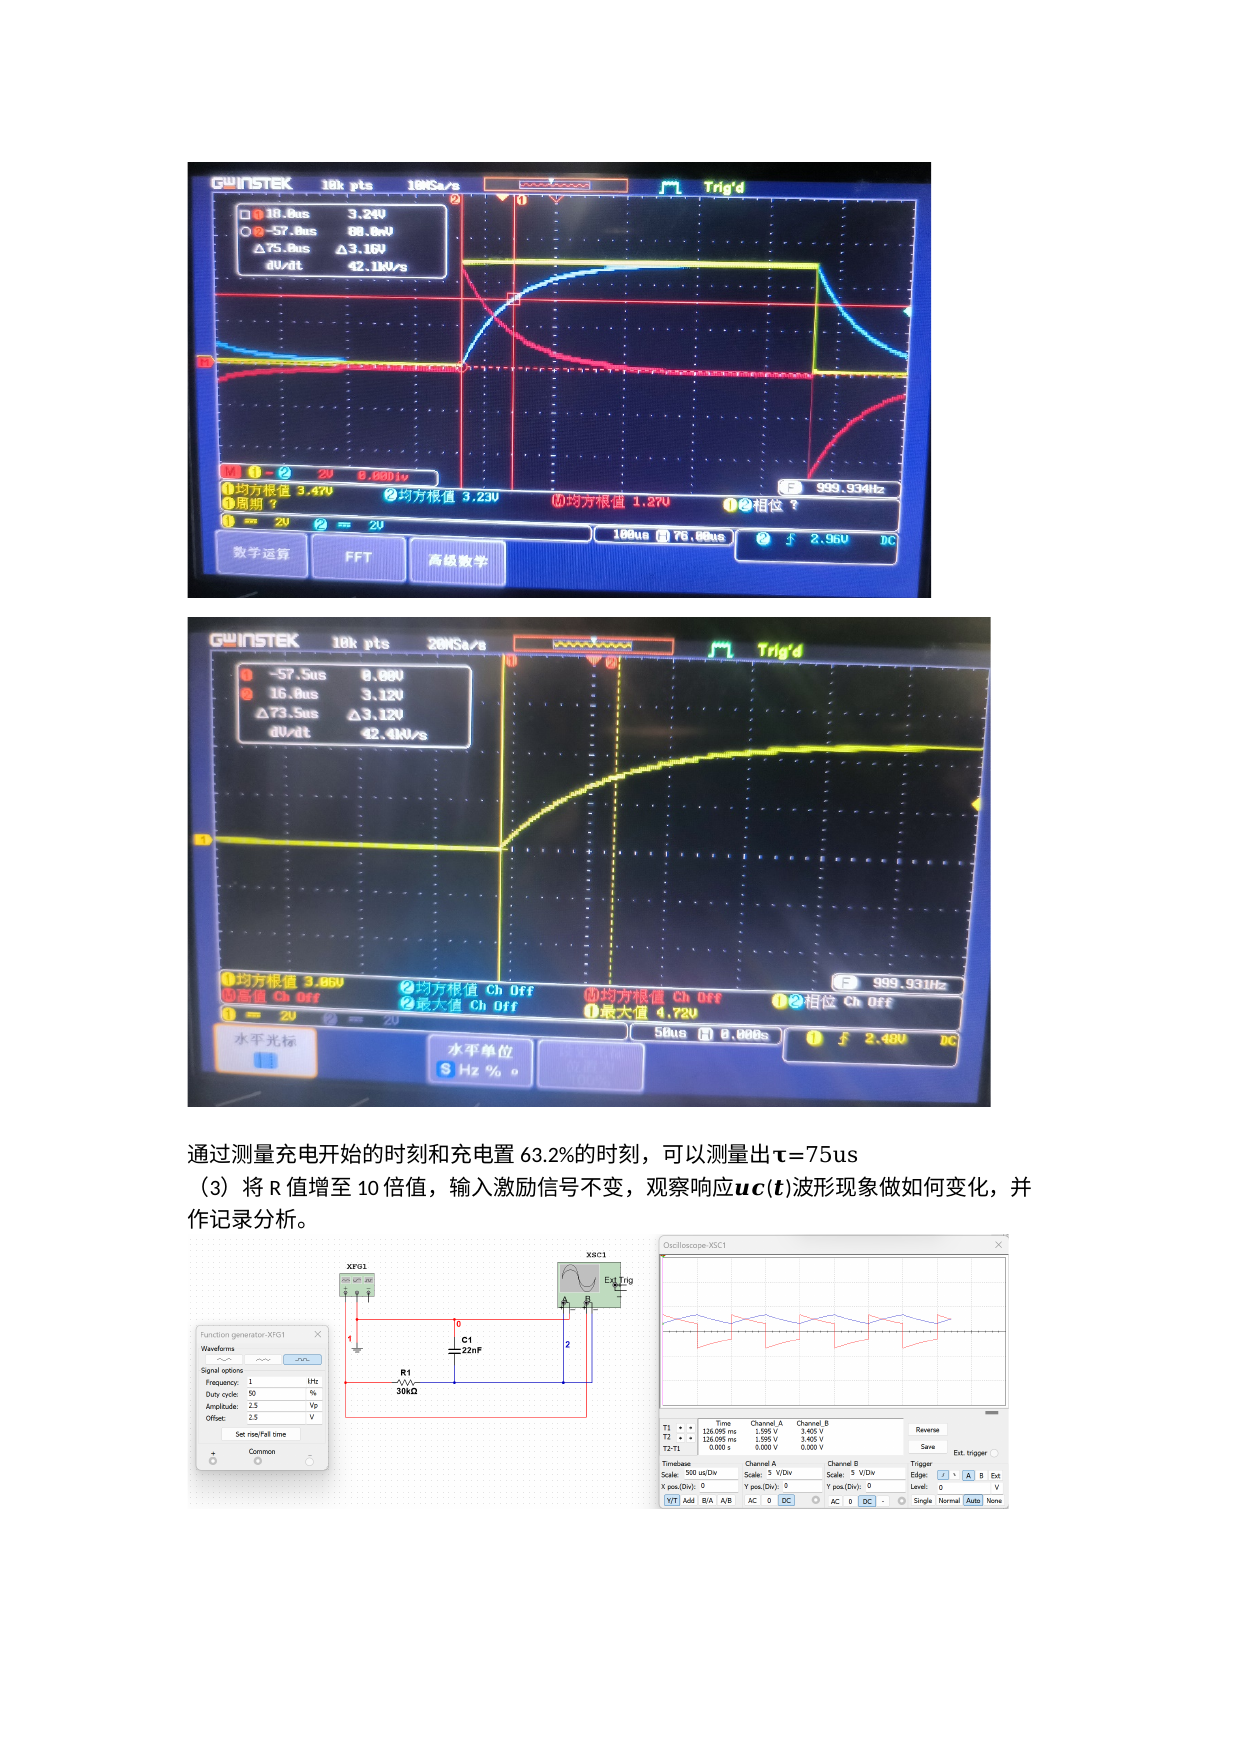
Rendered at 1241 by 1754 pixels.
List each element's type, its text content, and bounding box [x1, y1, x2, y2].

picture [187, 1234, 1009, 1509]
text 作记录分析。 [187, 1202, 1053, 1234]
picture [187, 617, 991, 1107]
picture [187, 162, 932, 598]
text （3）将 R 值增至 10 倍值，输入激励信号不变，观察响应𝒖𝒄(𝒕)波形现象做如何变化，并 [187, 1169, 1053, 1202]
text 通过测量充电开始的时刻和充电置63.2%的时刻，可以测量出𝛕=75us [187, 1137, 1053, 1169]
